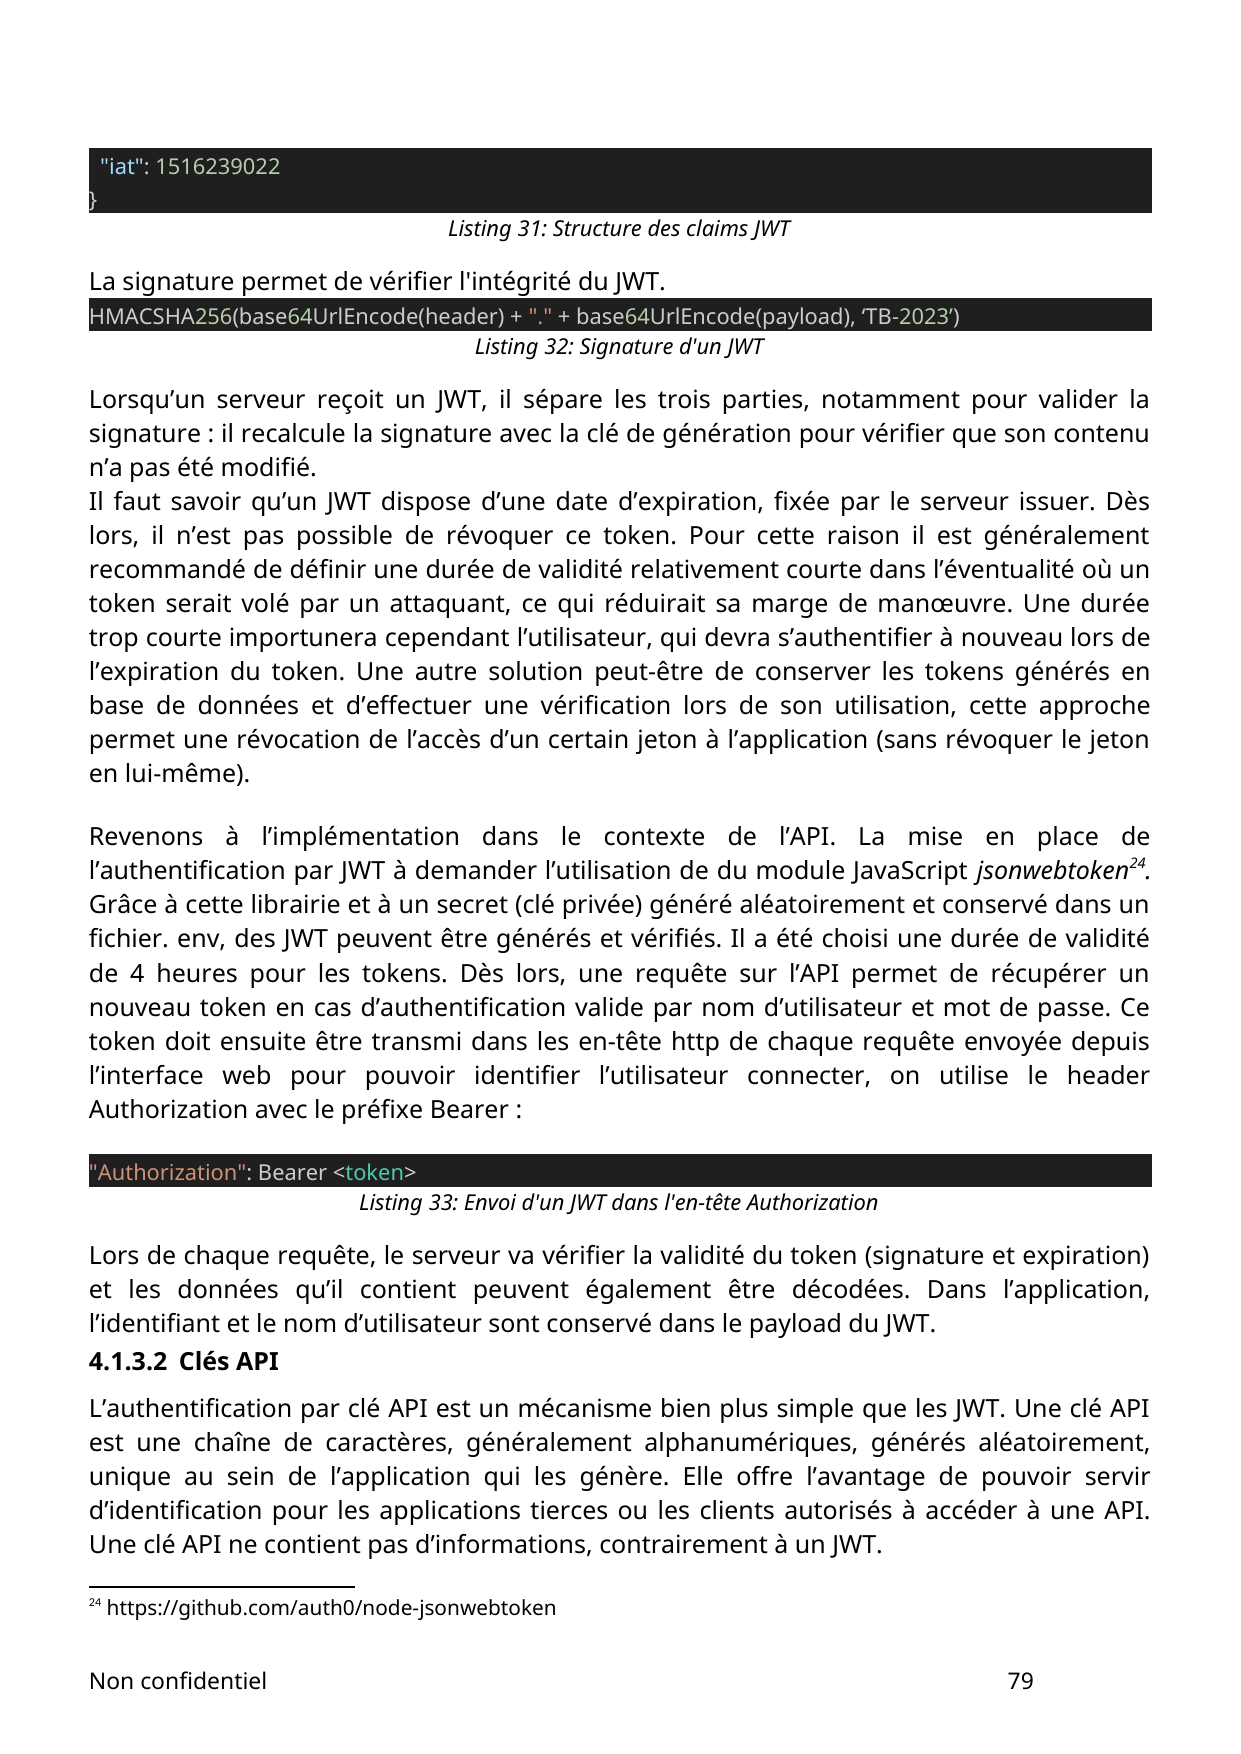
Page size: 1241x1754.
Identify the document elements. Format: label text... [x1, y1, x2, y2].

text } [89, 181, 1152, 213]
text Listing 33: Envoi d'un JWT dans l'en-tête Authorization [89, 1187, 1152, 1217]
subtitle Clés API [89, 1344, 1152, 1378]
text "Authorization": Bearer <token> [89, 1154, 1152, 1187]
text Lorsqu’un serveur reçoit un JWT, il sépare les trois parties, notamment pour valider la signature : il recalcule la signature avec la clé de génération pour vérifier que son contenu n’a pas été modifié. [89, 381, 1152, 484]
text Lors de chaque requête, le serveur va vérifier la validité du token (signature et expiration) et les données qu’il contient peuvent également être décodées. Dans l’application, l’identifiant et le nom d’utilisateur sont conservé dans le payload du JWT. [89, 1238, 1152, 1340]
text HMACSHA256(base64UrlEncode(header) + "." + base64UrlEncode(payload), ‘TB-2023’) [89, 298, 1152, 331]
text L’authentification par clé API est un mécanisme bien plus simple que les JWT. Une clé API est une chaîne de caractères, généralement alphanumériques, générés aléatoirement, unique au sein de l’application qui les génère. Elle offre l’avantage de pouvoir servir d’identification pour les applications tierces ou les clients autorisés à accéder à une API. Une clé API ne contient pas d’informations, contrairement à un JWT. [89, 1391, 1152, 1561]
text Listing 32: Signature d'un JWT [89, 331, 1152, 361]
text Listing 31: Structure des claims JWT [89, 213, 1152, 243]
text Revenons à l’implémentation dans le contexte de l’API. La mise en place de l’authentification par JWT à demander l’utilisation de du module JavaScript jsonwebtoken. Grâce à cette librairie et à un secret (clé privée) généré aléatoirement et conservé dans un fichier. env, des JWT peuvent être générés et vérifiés. Il a été choisi une durée de validité de 4 heures pour les tokens. Dès lors, une requête sur l’API permet de récupérer un nouveau token en cas d’authentification valide par nom d’utilisateur et mot de passe. Ce token doit ensuite être transmi dans les en-tête http de chaque requête envoyée depuis l’interface web pour pouvoir identifier l’utilisateur connecter, on utilise le header Authorization avec le préfixe Bearer : [89, 819, 1152, 1126]
text Il faut savoir qu’un JWT dispose d’une date d’expiration, fixée par le serveur issuer. Dès lors, il n’est pas possible de révoquer ce token. Pour cette raison il est généralement recommandé de définir une durée de validité relativement courte dans l’éventualité où un token serait volé par un attaquant, ce qui réduirait sa marge de manœuvre. Une durée trop courte importunera cependant l’utilisateur, qui devra s’authentifier à nouveau lors de l’expiration du token. Une autre solution peut-être de conserver les tokens générés en base de données et d’effectuer une vérification lors de son utilisation, cette approche permet une révocation de l’accès d’un certain jeton à l’application (sans révoquer le jeton en lui-même). [89, 484, 1152, 790]
text "iat": 1516239022 [89, 148, 1152, 181]
text La signature permet de vérifier l'intégrité du JWT. [89, 264, 1152, 298]
